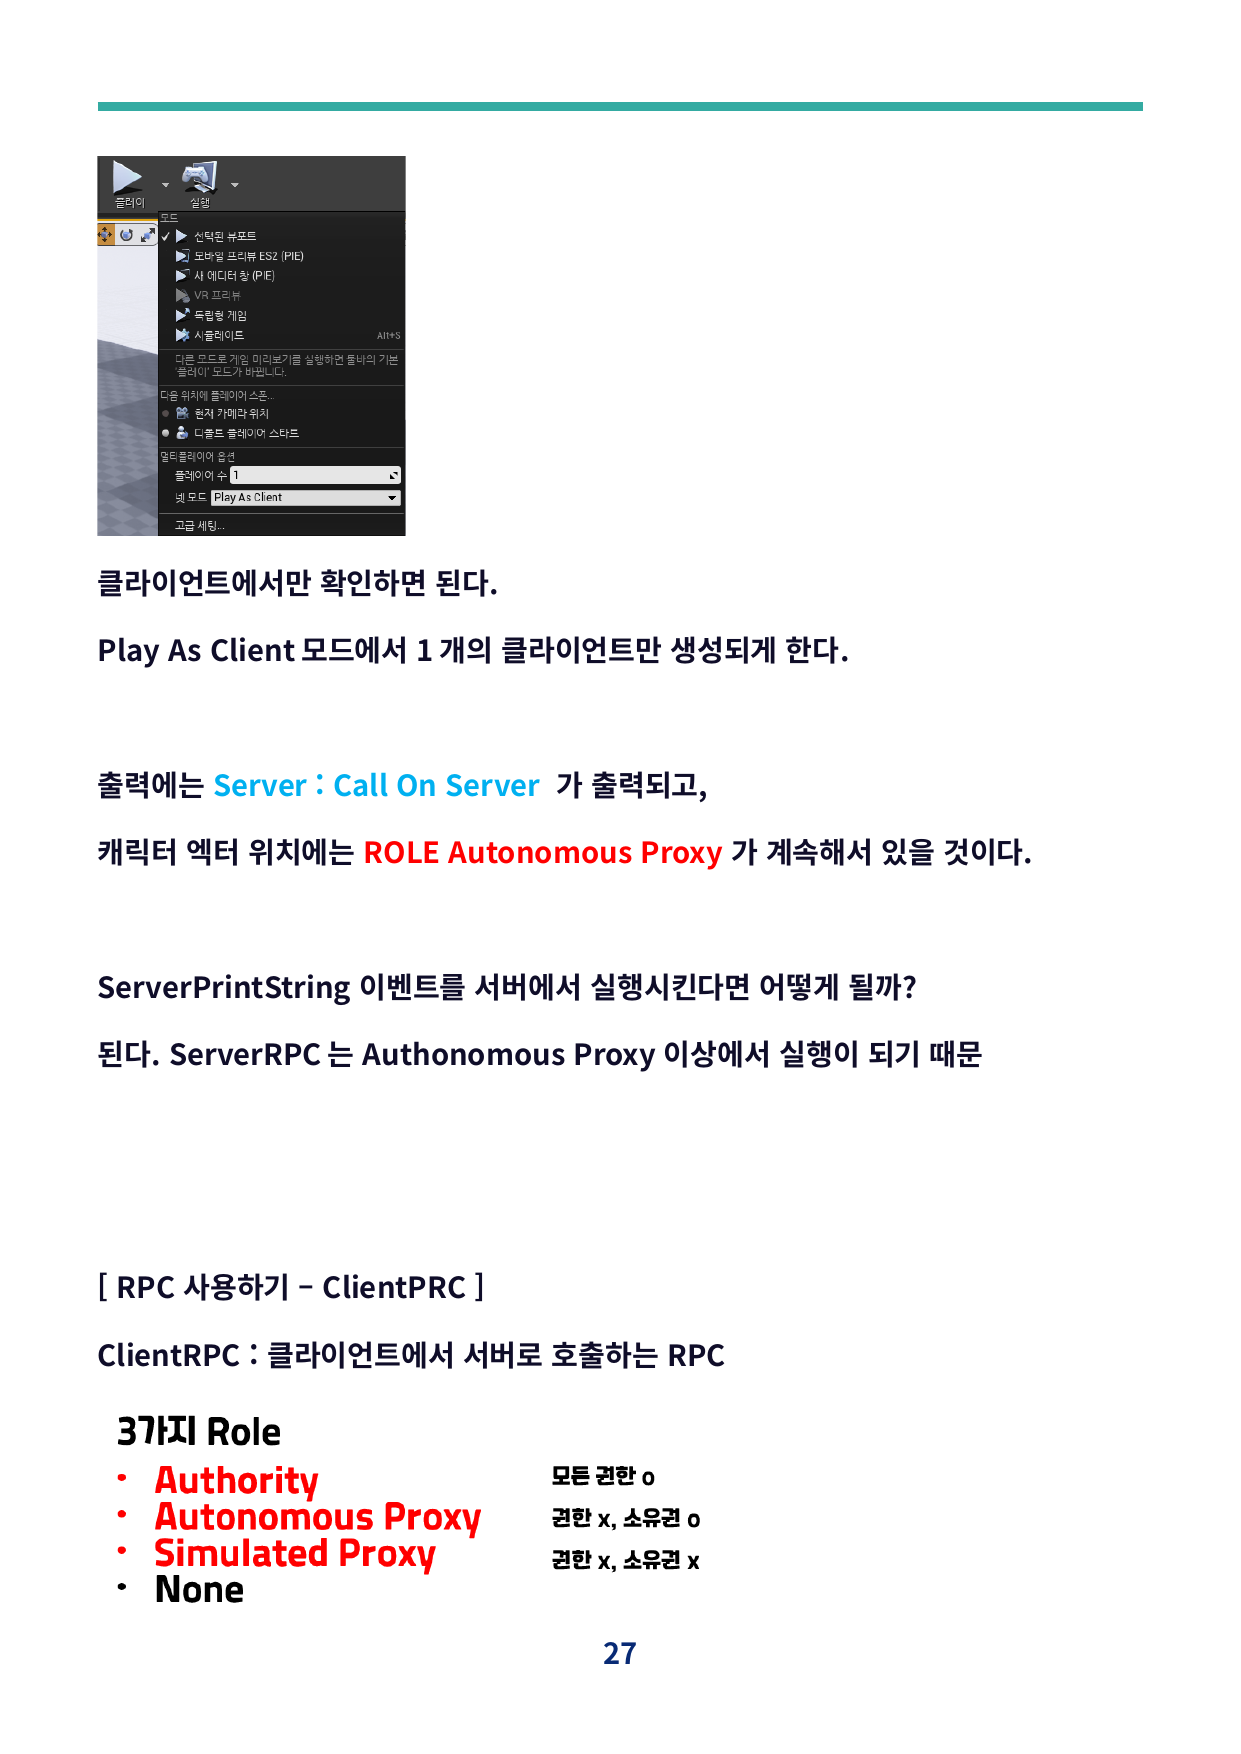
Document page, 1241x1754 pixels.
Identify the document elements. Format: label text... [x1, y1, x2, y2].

subtitle 캐릭터 엑터 위치에는 ROLE Autonomous Proxy 가 계속해서 있을 것이다. [97, 830, 1143, 872]
subtitle 클라이언트에서만 확인하면 된다. [97, 561, 1143, 603]
subtitle ServerPrintString 이벤트를 서버에서 실행시킨다면 어떻게 될까? [97, 964, 1143, 1007]
subtitle 된다. ServerRPC는 Authonomous Proxy 이상에서 실행이 되기 때문 [97, 1032, 1143, 1074]
picture [97, 156, 406, 536]
picture [97, 1399, 719, 1614]
subtitle Play As Client모드에서 1개의 클라이언트만 생성되게 한다. [97, 628, 1143, 670]
subtitle ClientRPC : 클라이언트에서 서버로 호출하는 RPC [97, 1332, 1143, 1375]
subtitle [ RPC 사용하기 – ClientPRC ] [97, 1265, 1143, 1307]
subtitle 출력에는 Server : Call On Server 가 출력되고, [97, 763, 1143, 805]
